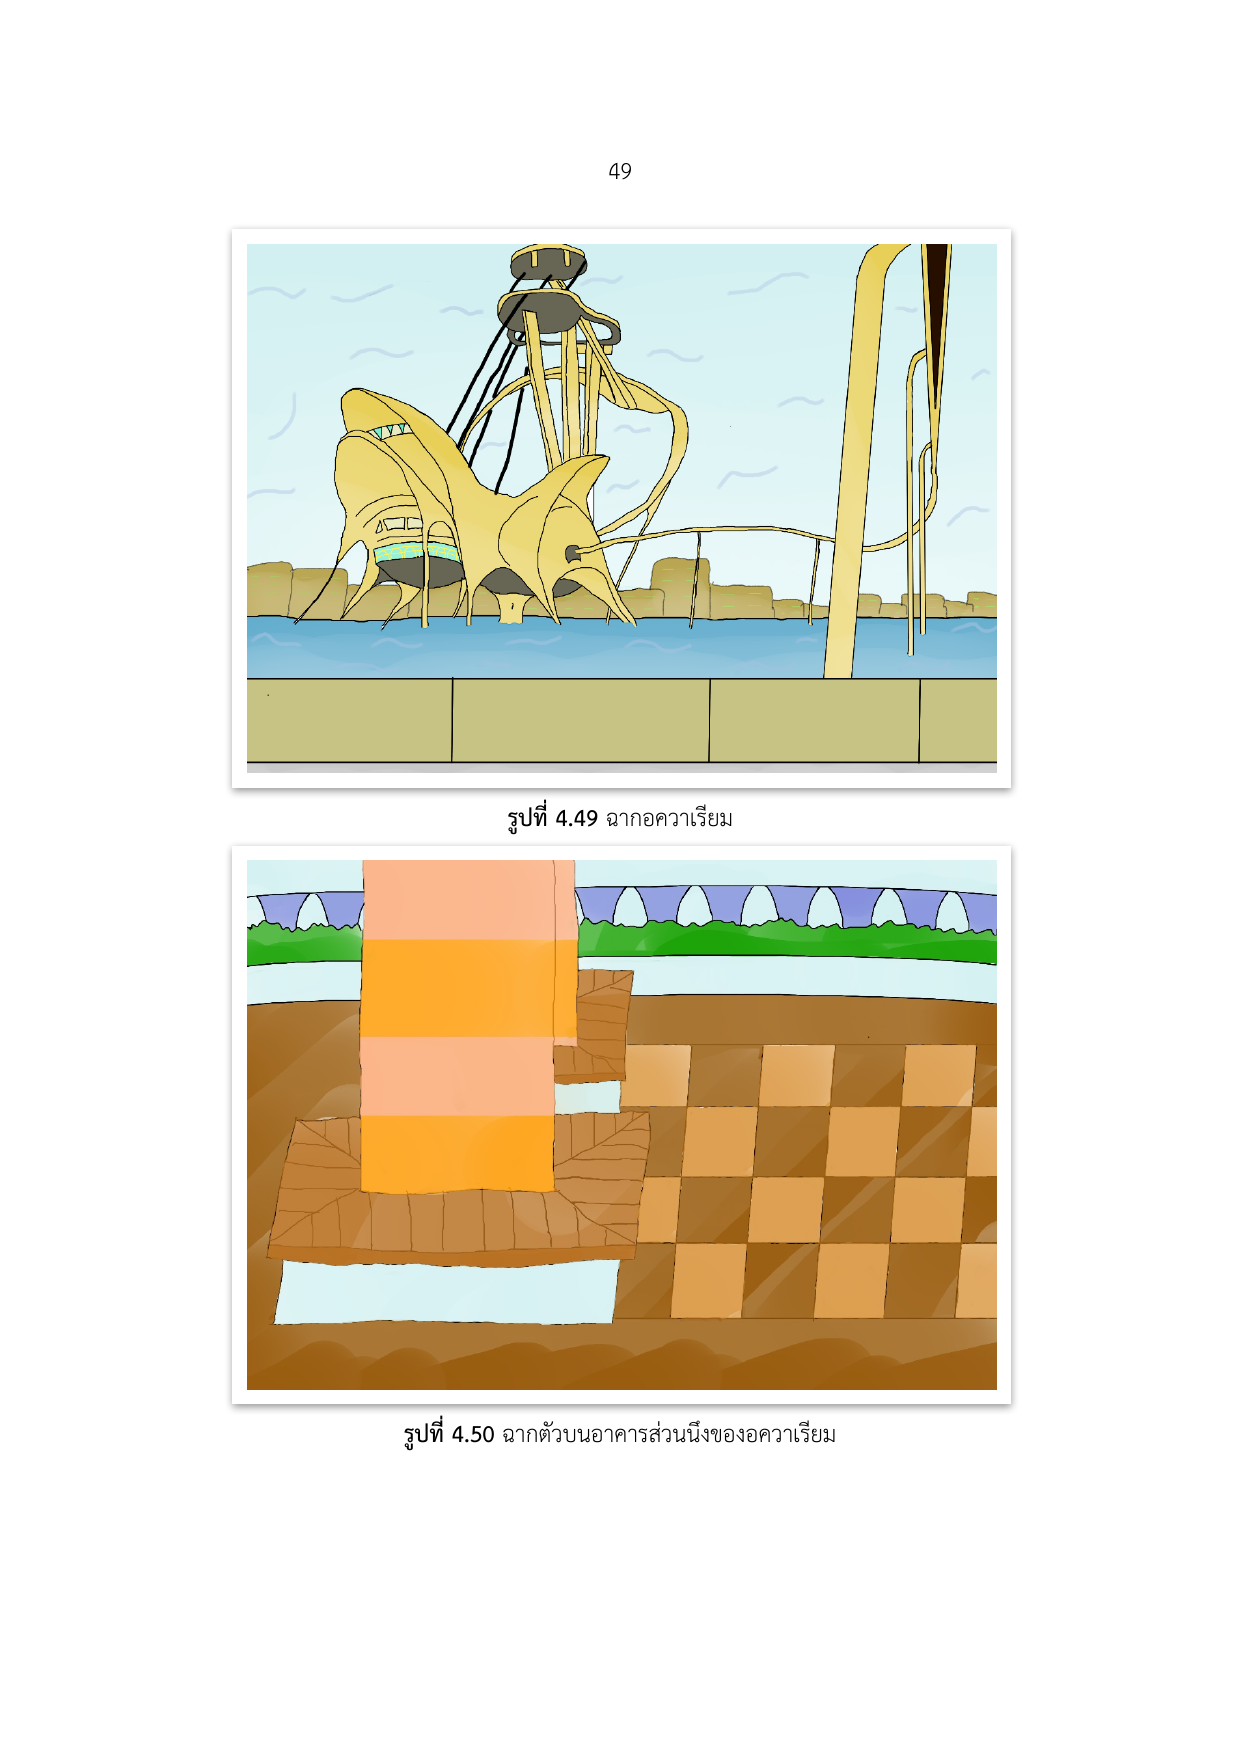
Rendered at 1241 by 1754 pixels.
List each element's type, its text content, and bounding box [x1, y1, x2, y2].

text รูปที่ 4.49 ฉากอควาเรียม [187, 797, 1053, 841]
text รูปที่ 4.50 ฉากตัวบนอาคารส่วนนึงของอควาเรียม [187, 1413, 1053, 1458]
picture [247, 860, 997, 1390]
picture [247, 244, 997, 773]
